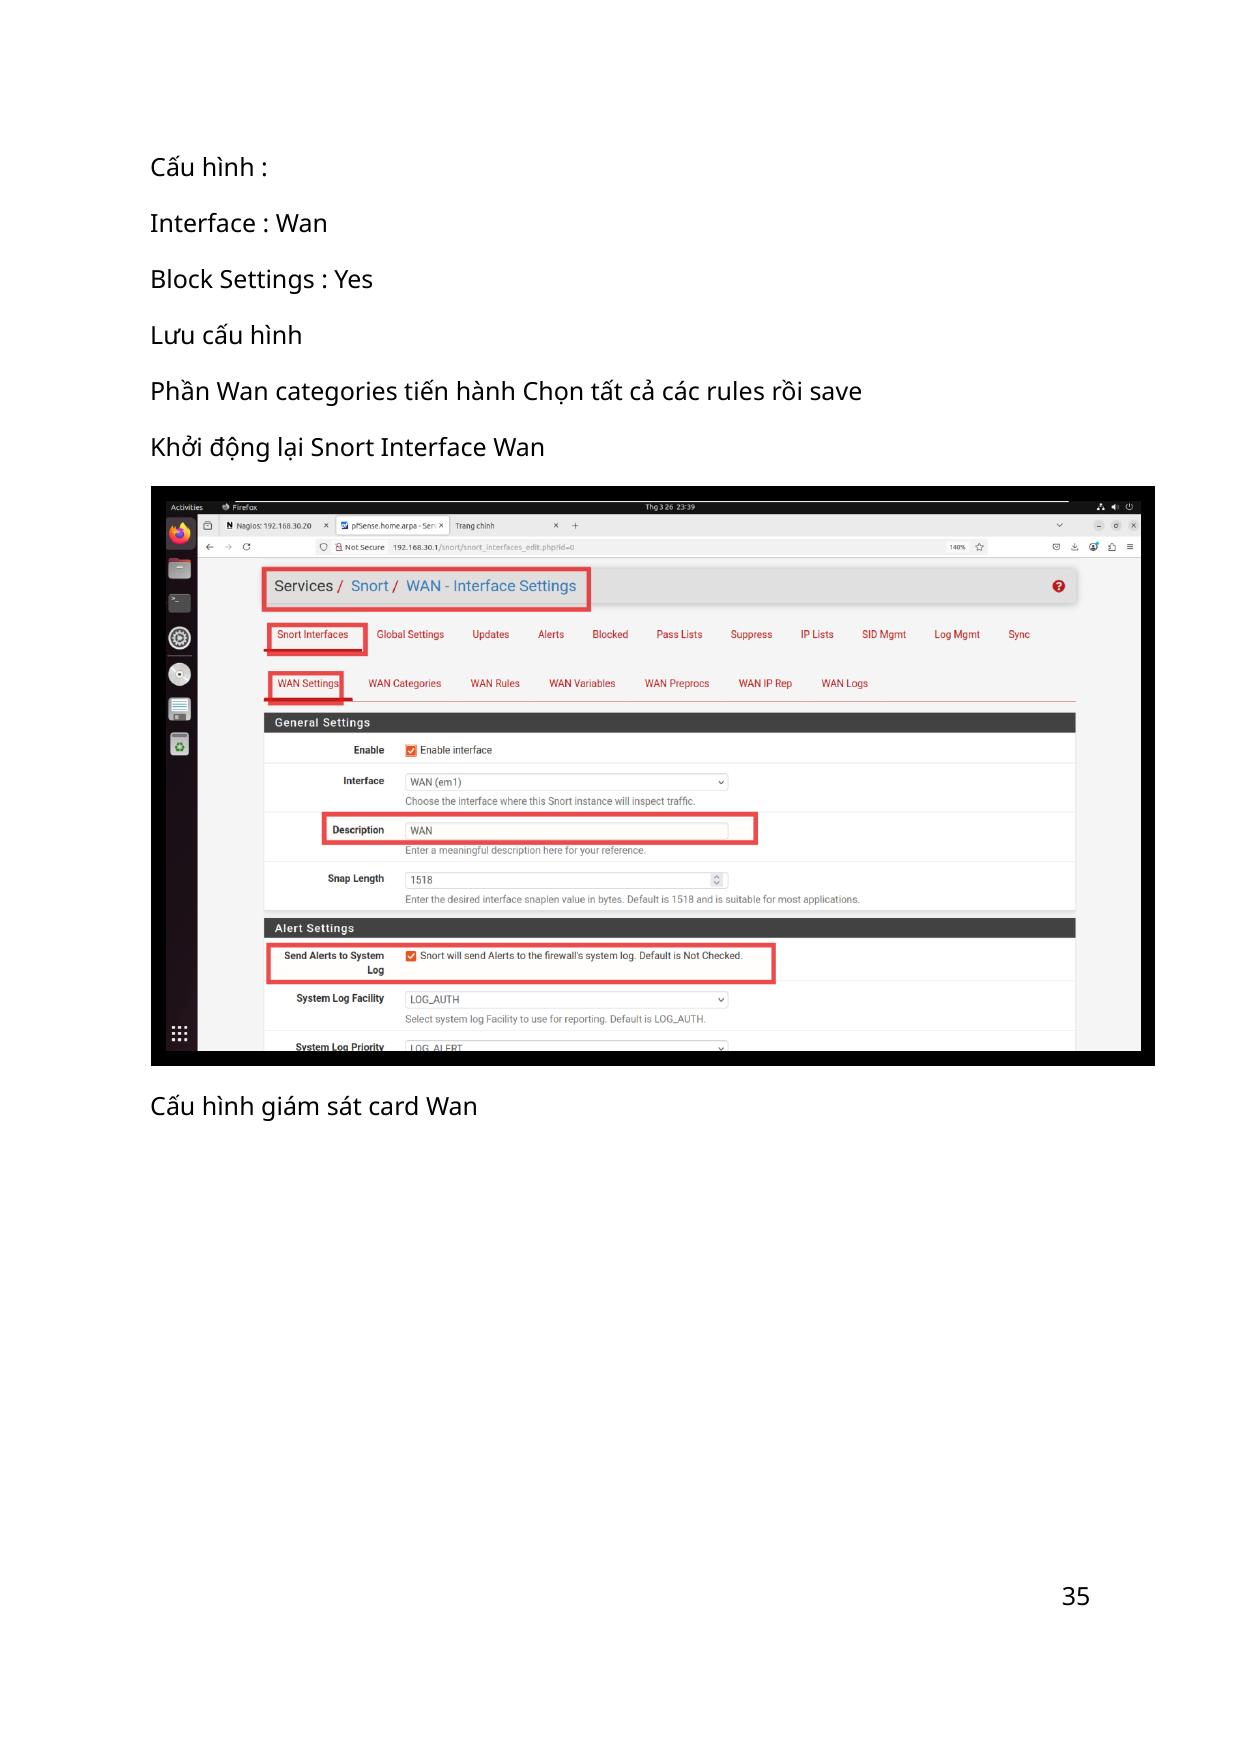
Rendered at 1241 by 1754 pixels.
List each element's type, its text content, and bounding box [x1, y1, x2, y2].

text Block Settings : Yes [150, 262, 1090, 296]
text Cấu hình giám sát card Wan [150, 1088, 1090, 1122]
text Interface : Wan [150, 206, 1090, 240]
text Cấu hình : [150, 150, 1090, 184]
picture [166, 501, 1141, 1051]
text Khởi động lại Snort Interface Wan [150, 429, 1090, 463]
text Phần Wan categories tiến hành Chọn tất cả các rules rồi save [150, 373, 1090, 407]
text Lưu cấu hình [150, 317, 1090, 352]
